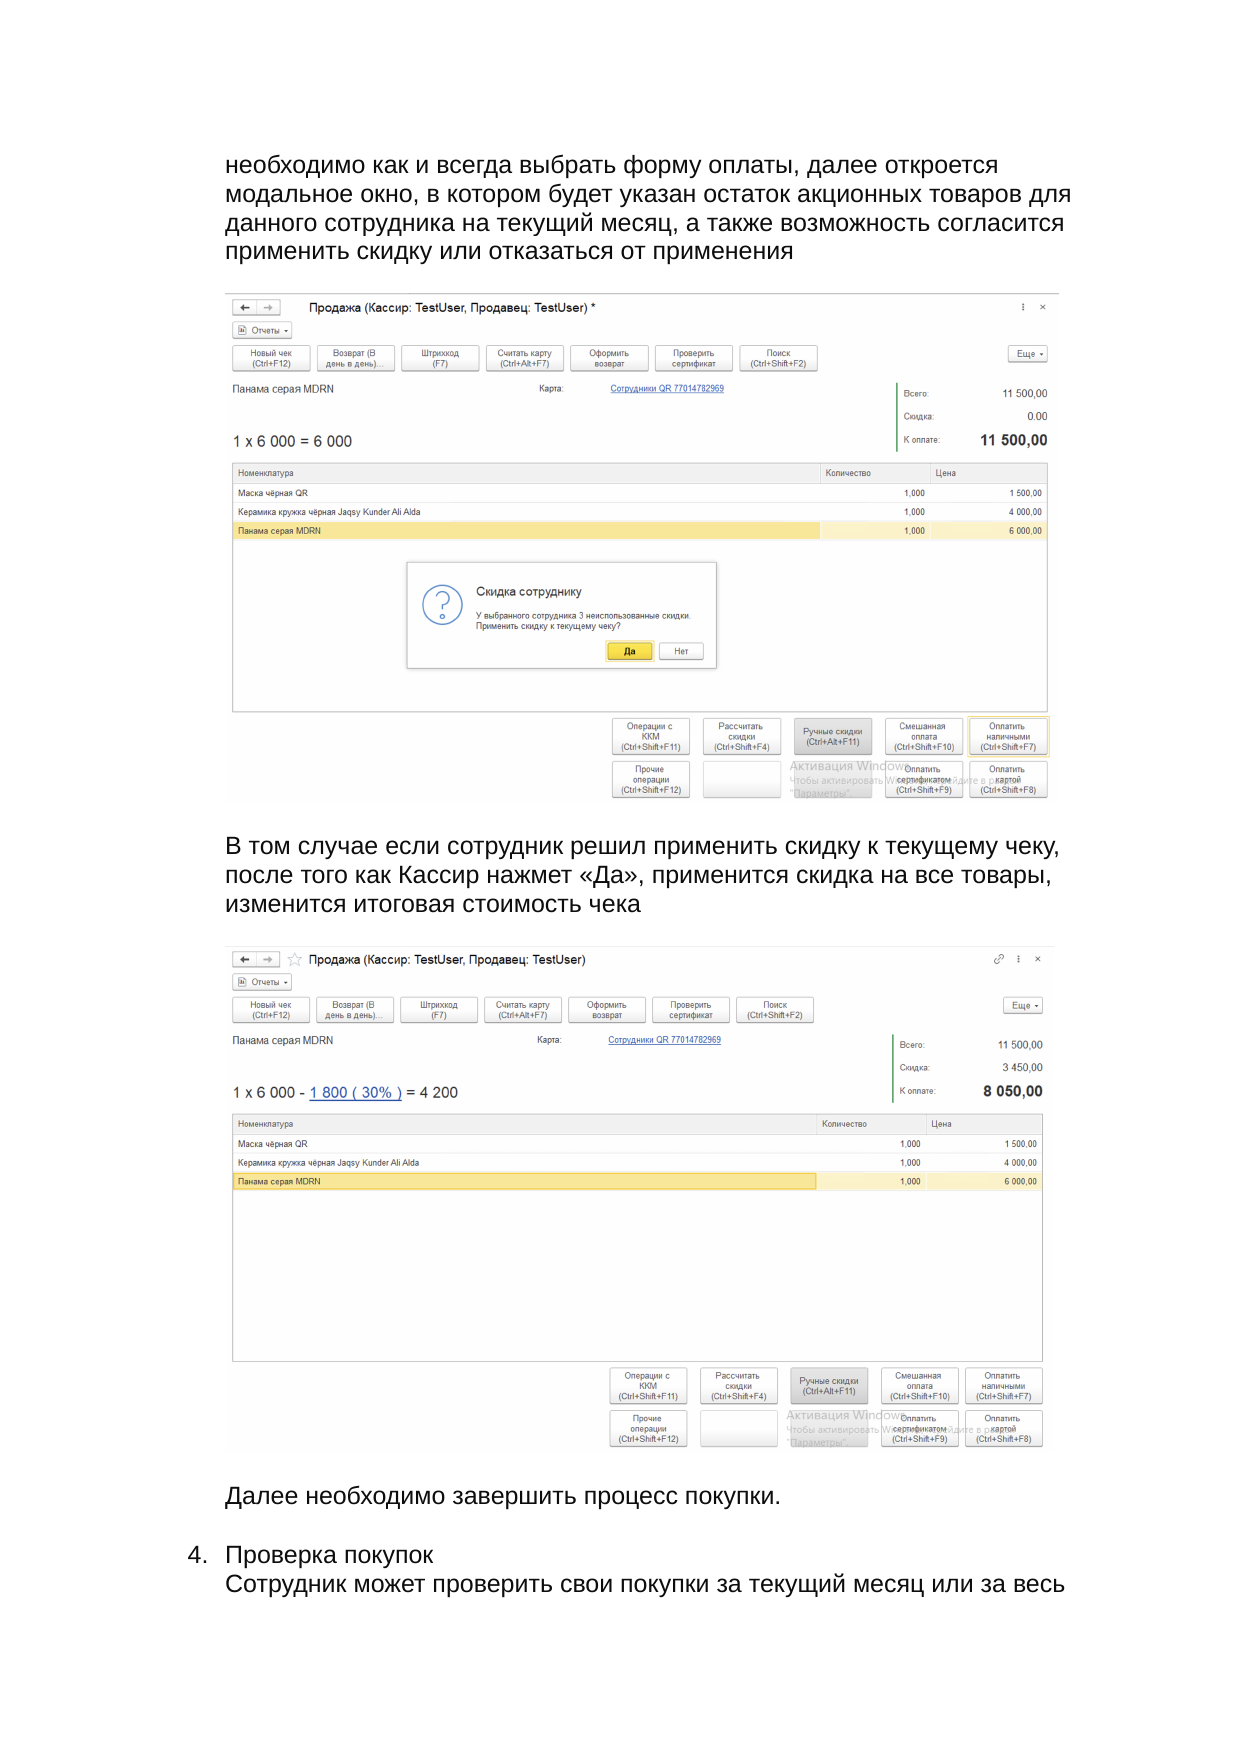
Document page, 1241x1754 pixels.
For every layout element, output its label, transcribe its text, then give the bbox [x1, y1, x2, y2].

picture [225, 946, 1055, 1452]
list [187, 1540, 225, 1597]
picture [225, 293, 1059, 803]
